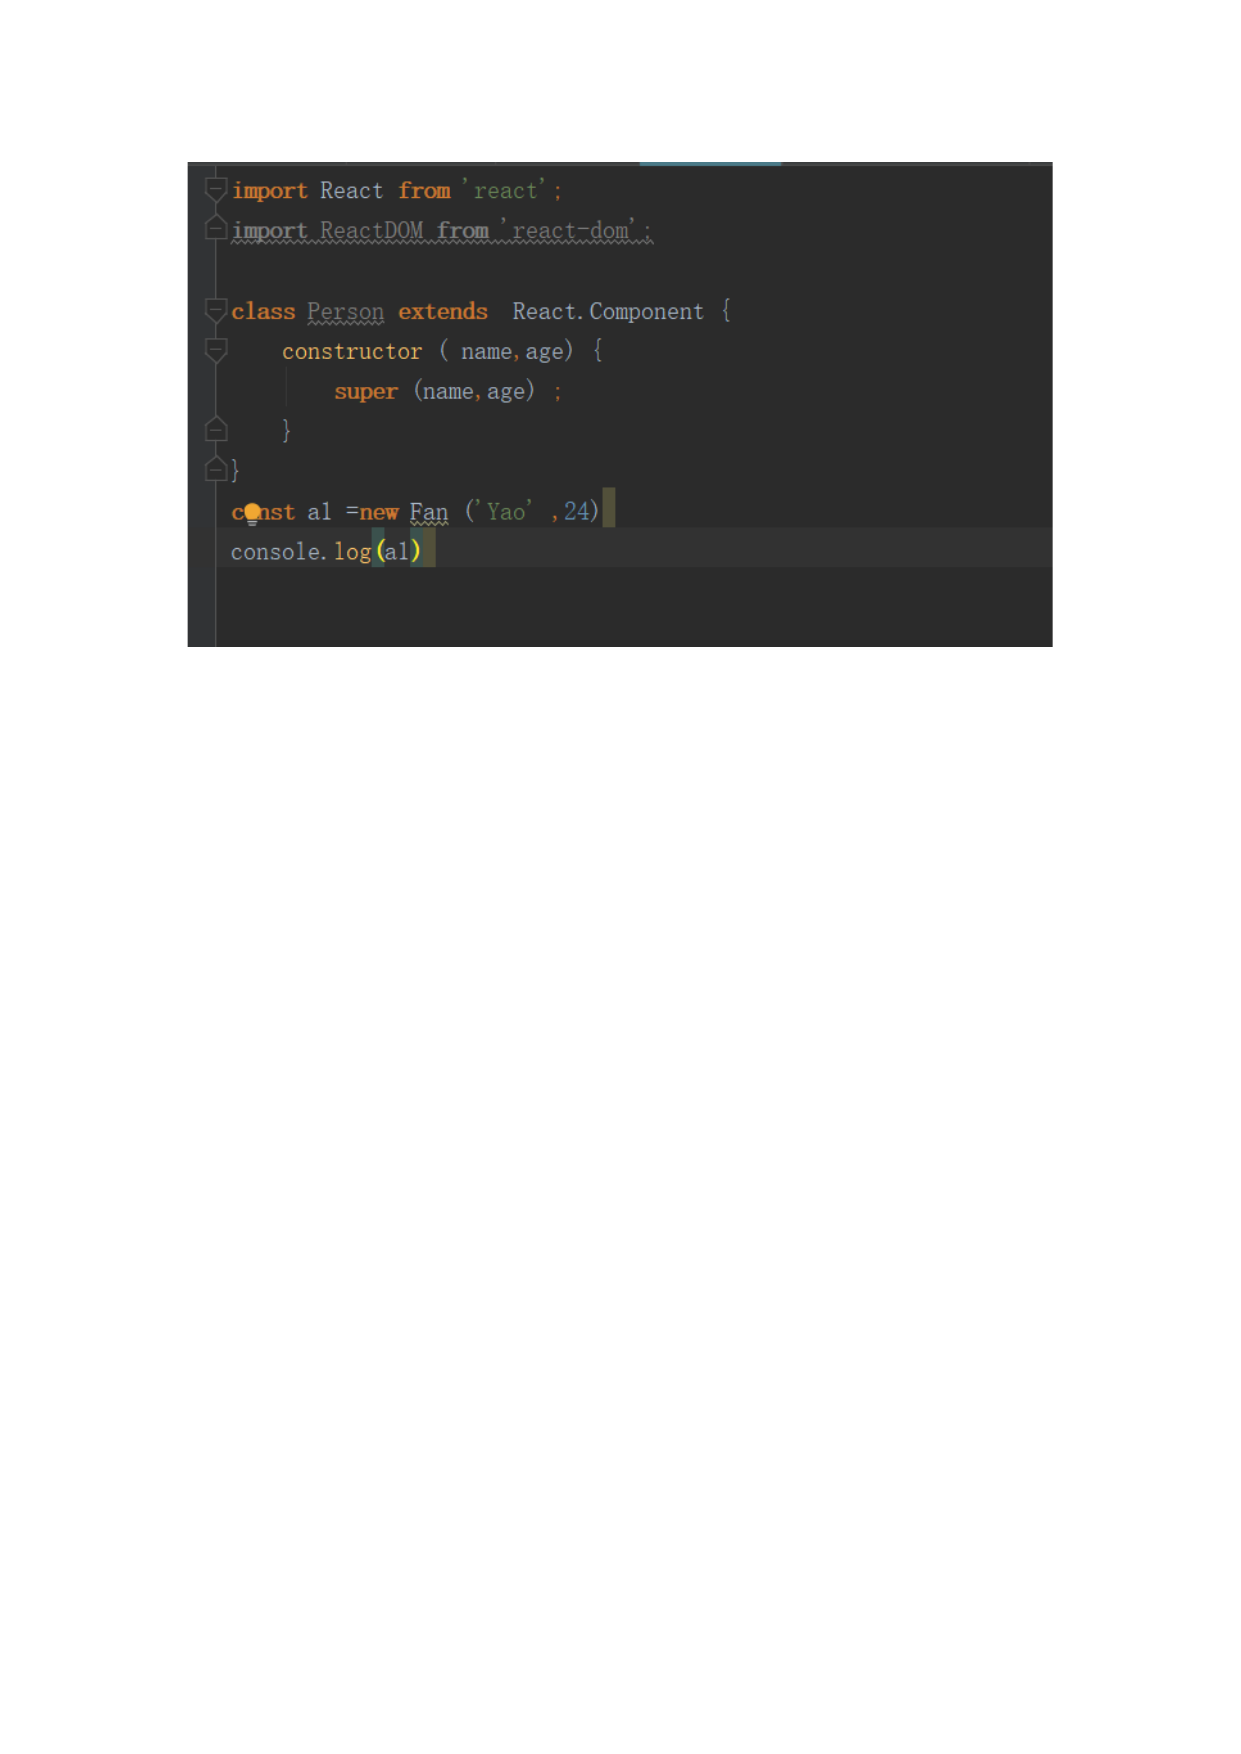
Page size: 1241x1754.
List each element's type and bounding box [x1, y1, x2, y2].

picture [187, 162, 1053, 647]
